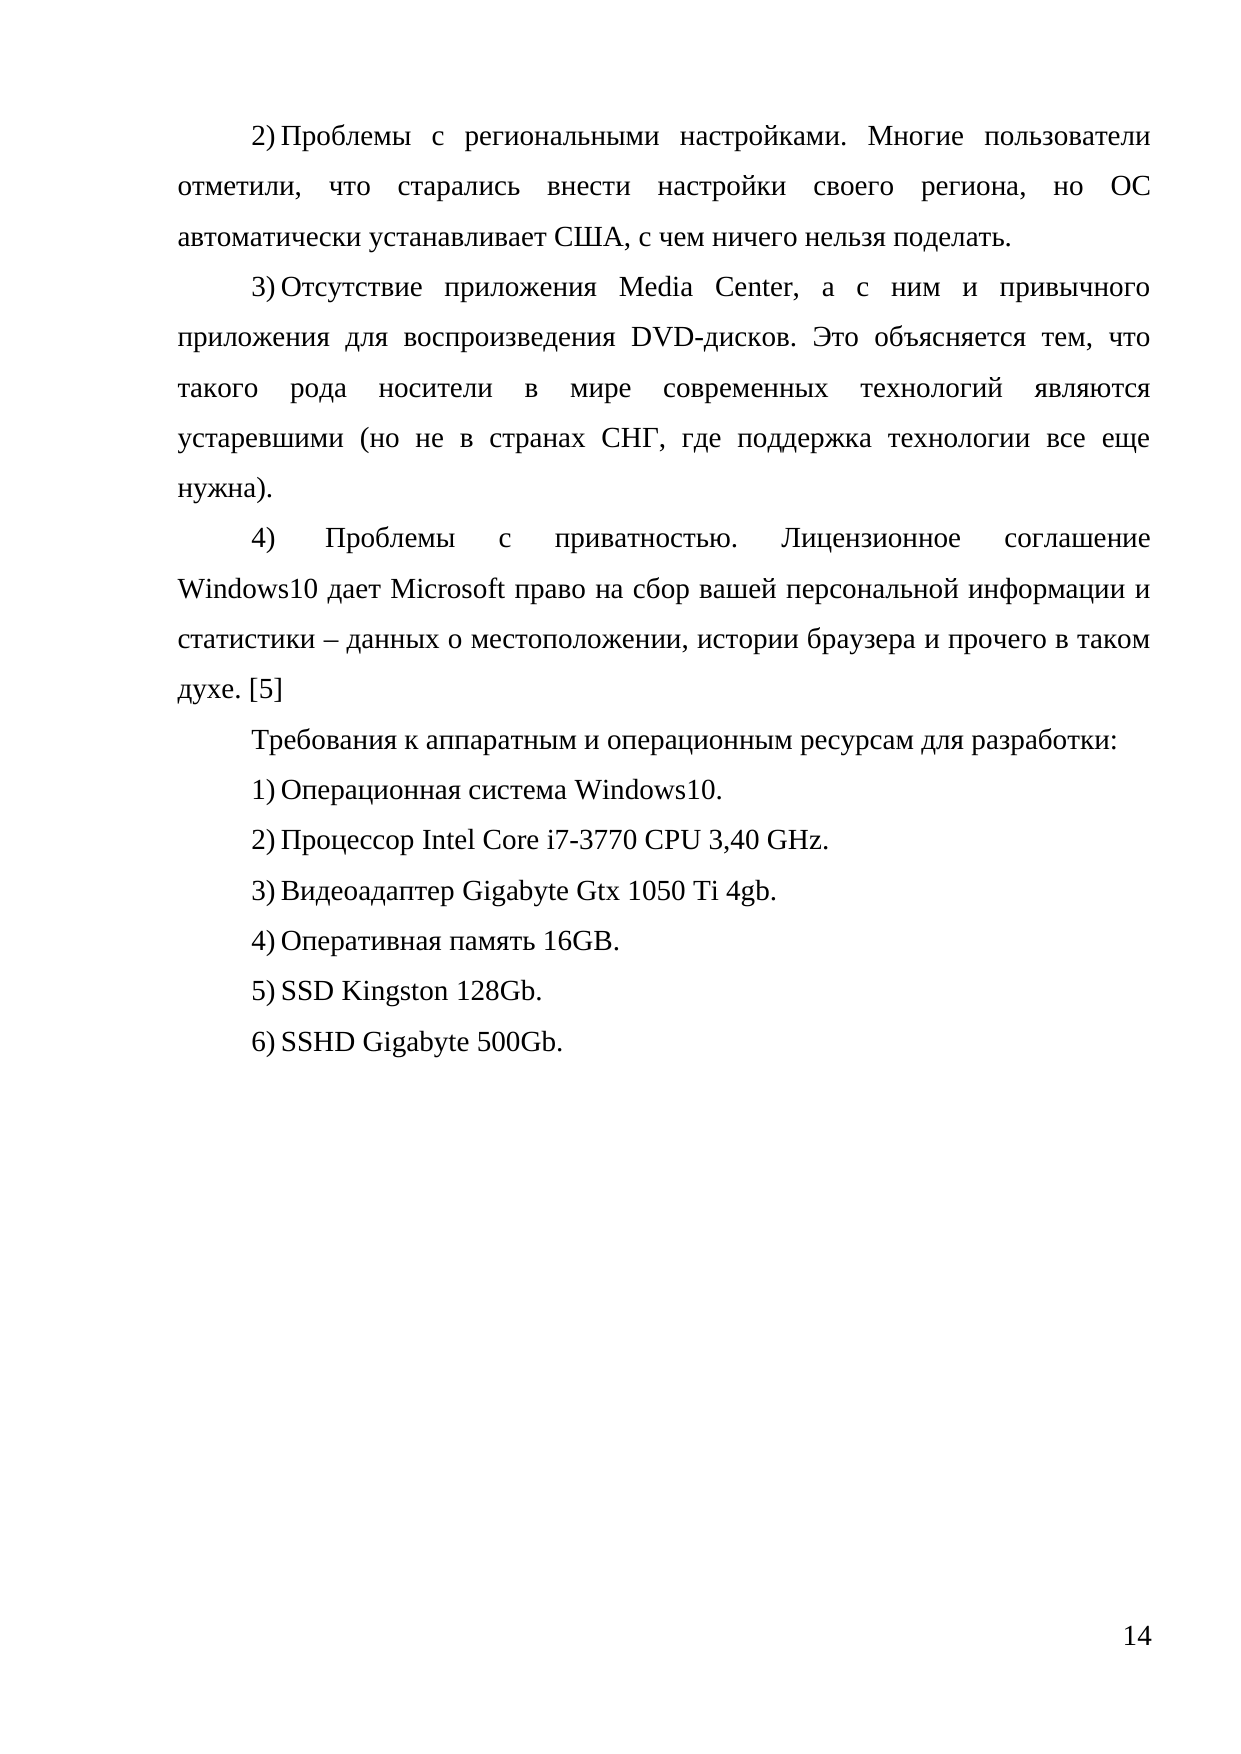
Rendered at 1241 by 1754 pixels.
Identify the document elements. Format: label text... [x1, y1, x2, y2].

list Операционная система Windows10. [177, 772, 1152, 806]
list Процессор Intel Core i7-3770 CPU 3,40 GHz. [177, 822, 1152, 856]
list SSHD Gigabyte 500Gb. [177, 1024, 1152, 1057]
list Требования к аппаратным и операционным ресурсам для разработки: [177, 722, 1152, 755]
list Оперативная память 16GB. [177, 923, 1152, 957]
list Проблемы с региональными настройками. Многие пользователи отметили, что старались внести настройки своего региона, но ОС автоматически устанавливает США, с чем ничего нельзя поделать. [177, 118, 1152, 252]
list Отсутствие приложения Media Center, а с ним и привычного приложения для воспроизведения DVD-дисков. Это объясняется тем, что такого рода носители в мире современных технологий являются устаревшими (но не в странах СНГ, где поддержка технологии все еще нужна). [177, 269, 1152, 504]
list Видеоадаптер Gigabyte Gtx 1050 Ti 4gb. [177, 873, 1152, 906]
list SSD Kingston 128Gb. [177, 973, 1152, 1007]
list Проблемы с приватностью. Лицензионное соглашение Windows10 дает Microsoft право на сбор вашей персональной информации и статистики – данных о местоположении, истории браузера и прочего в таком духе. [5] [177, 521, 1152, 705]
